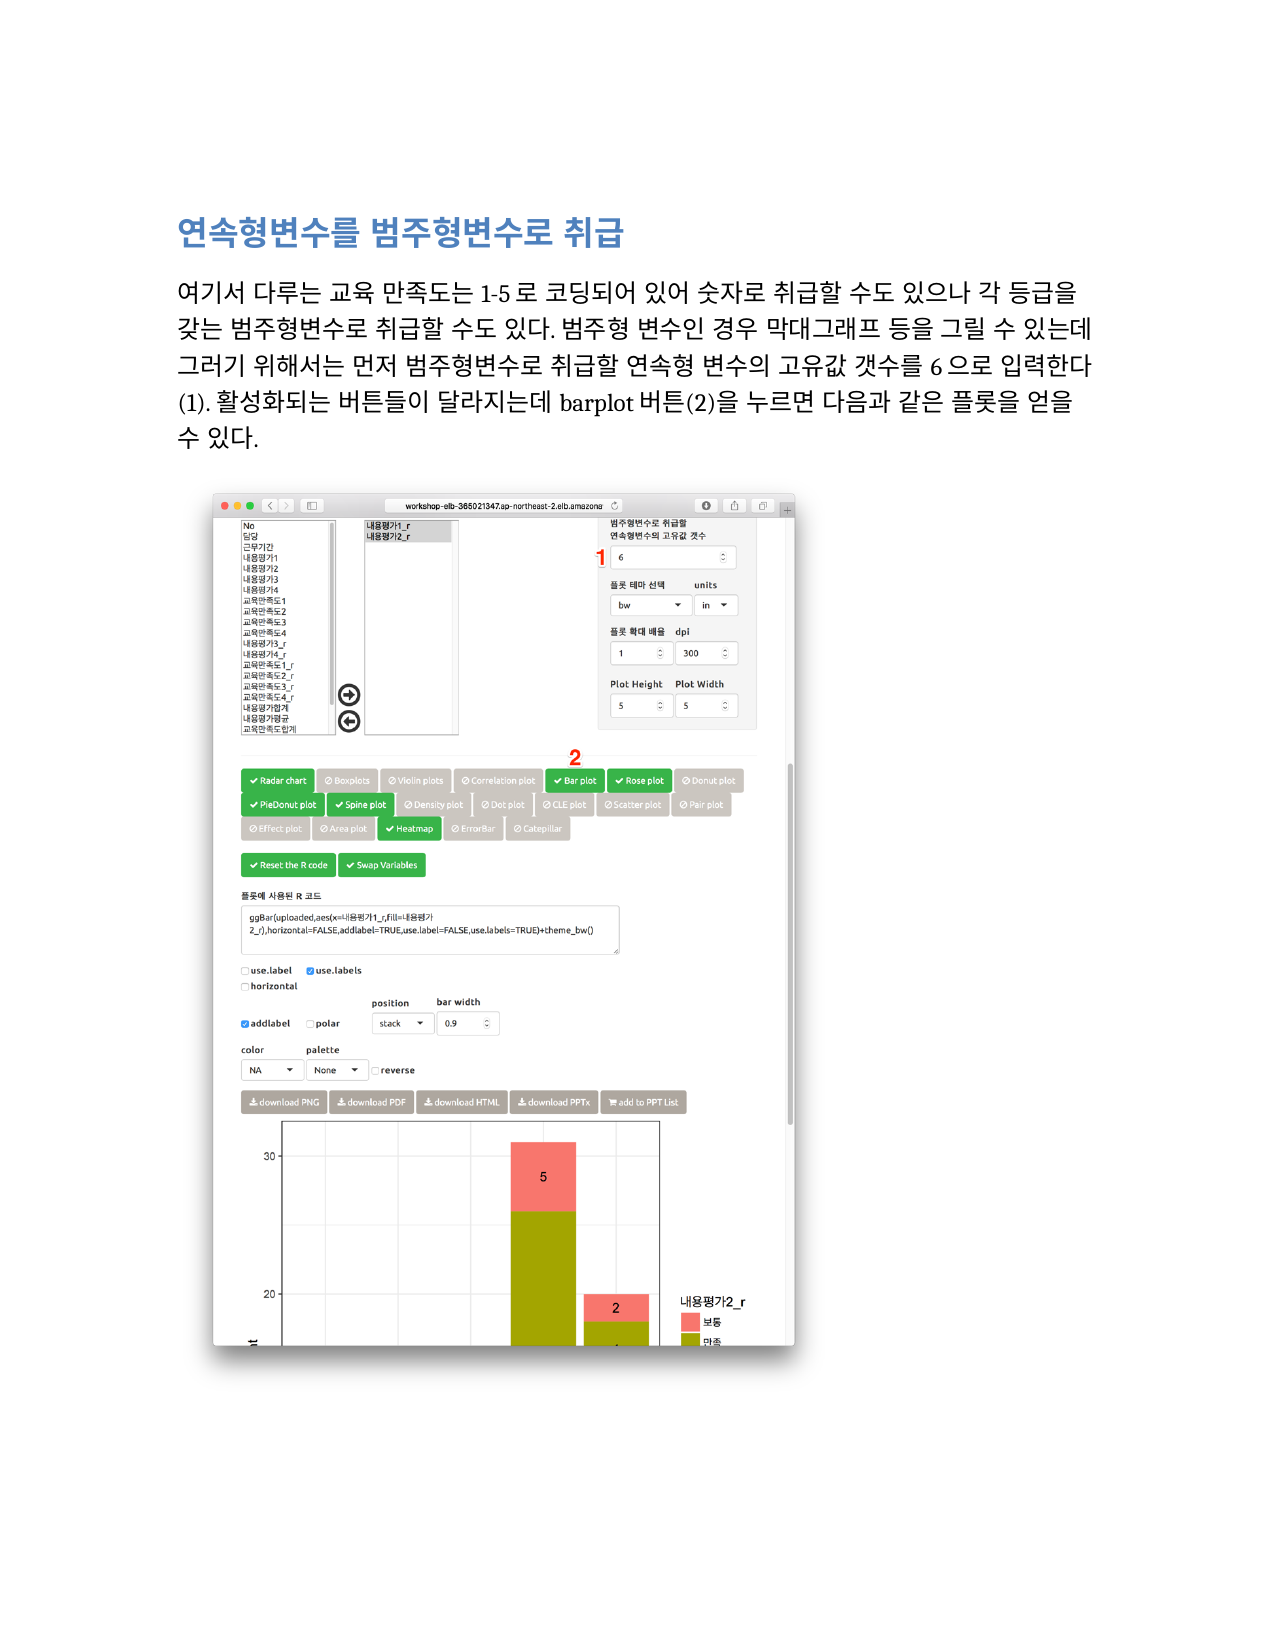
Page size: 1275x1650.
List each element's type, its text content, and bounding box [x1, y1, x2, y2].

picture [177, 473, 830, 1396]
subtitle 연속형변수를 범주형변수로 취급 [177, 207, 1098, 255]
text 여기서 다루는 교육 만족도는 1-5로 코딩되어 있어 숫자로 취급할 수도 있으나 각 등급을 갖는 범주형변수로 취급할 수도 있다. 범주형 변수인 경우 막대그래프 등을 그릴 수 있는데 그러기 위해서는 먼저 범주형변수로 취급할 연속형 변수의 고유값 갯수를 6으로 입력한다(1). 활성화되는 버튼들이 달라지는데 barplot 버튼(2)을 누르면 다음과 같은 플롯을 얻을 수 있다. [177, 274, 1098, 455]
